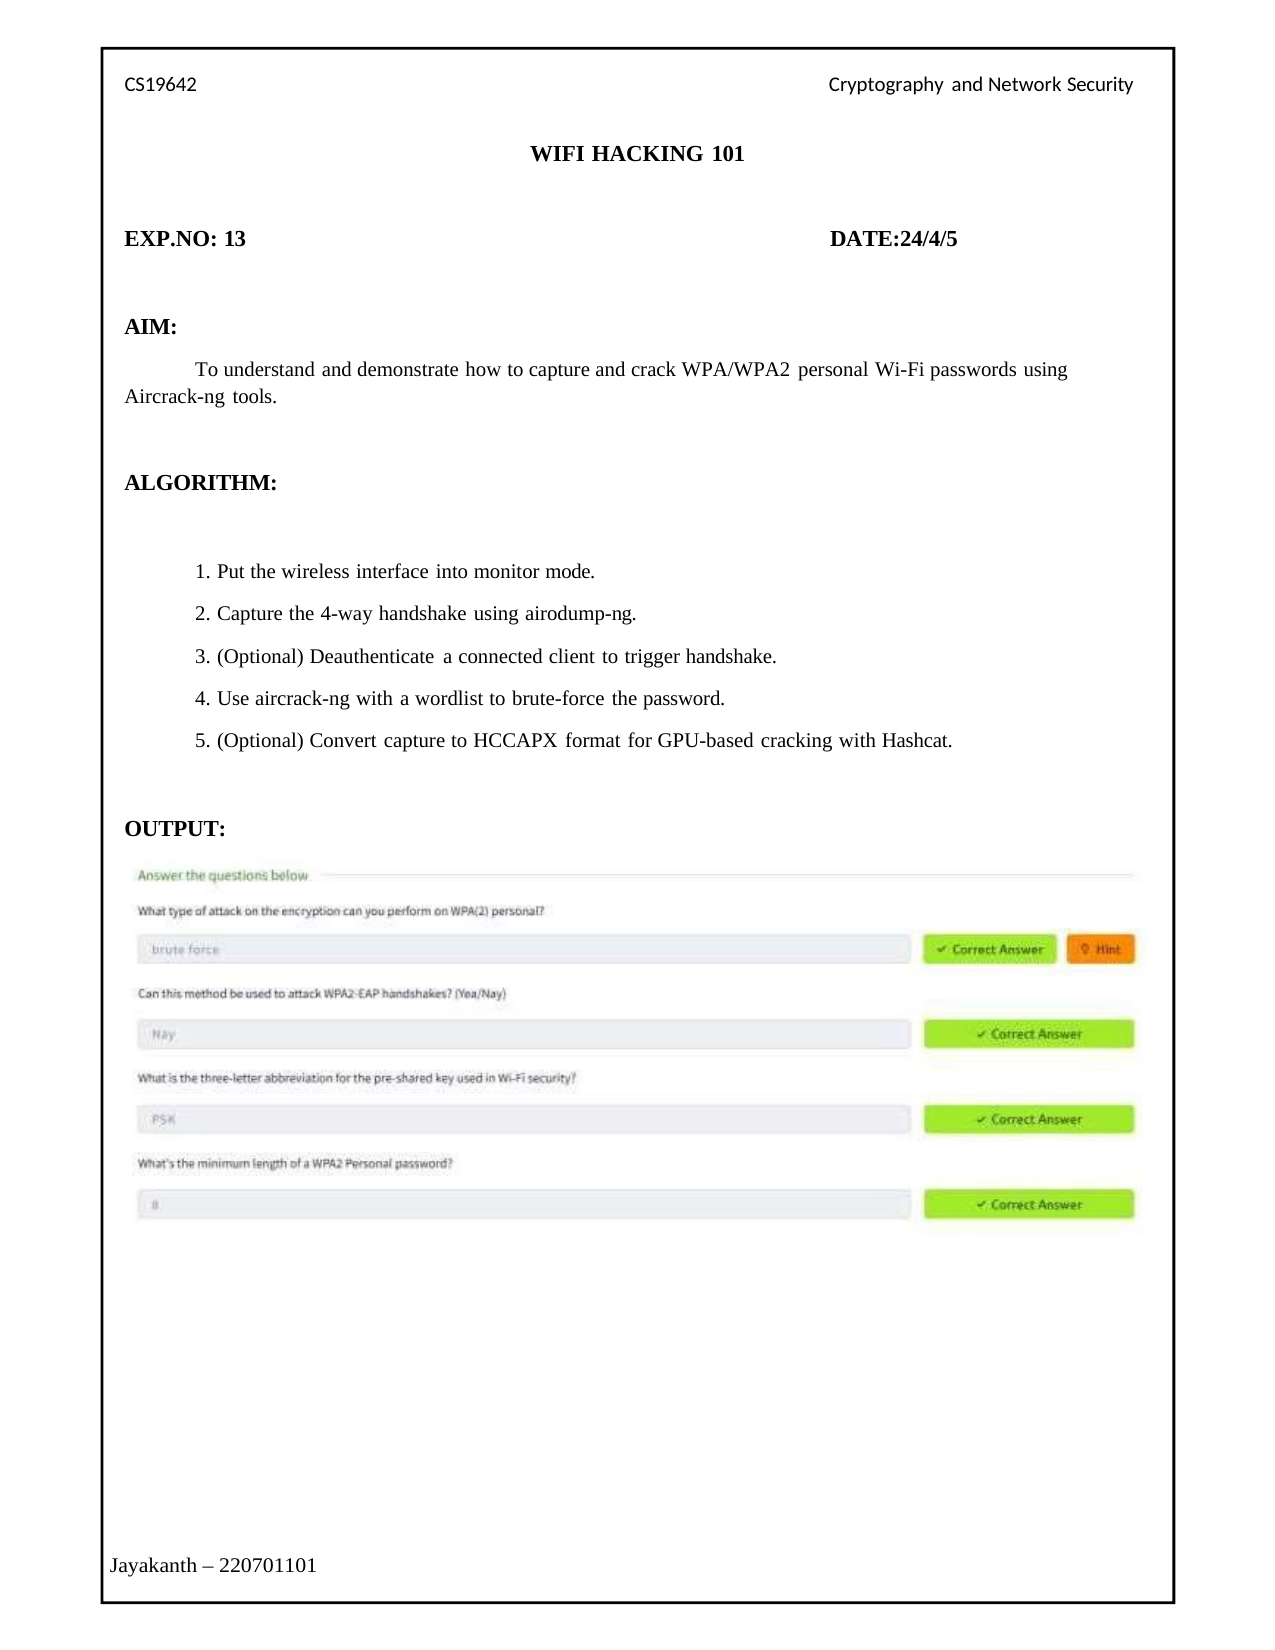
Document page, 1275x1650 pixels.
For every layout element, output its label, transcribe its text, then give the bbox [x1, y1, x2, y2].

text OUTPUT: [124, 814, 1162, 841]
list Capture the 4-way handshake using airodump-ng. [195, 601, 1162, 625]
list (Optional) Convert capture to HCCAPX format for GPU-based cracking with Hashcat. [195, 728, 1162, 752]
text AIM: [124, 313, 1162, 339]
list Put the wireless interface into monitor mode. [195, 558, 1162, 583]
text ALGORITHM: [124, 469, 1162, 496]
text WIFI HACKING 101 [142, 140, 1133, 166]
text To understand and demonstrate how to capture and crack WPA/WPA2 personal Wi-Fi passwords using [195, 357, 1162, 381]
list (Optional) Deauthenticate a connected client to trigger handshake. [195, 643, 1162, 668]
text Aircrack-ng tools. [124, 384, 1162, 408]
list Use aircrack-ng with a wordlist to brute-force the password. [195, 686, 1162, 710]
picture [131, 858, 1148, 1235]
text EXP.NO: 13 DATE:24/4/5 [124, 225, 1162, 251]
